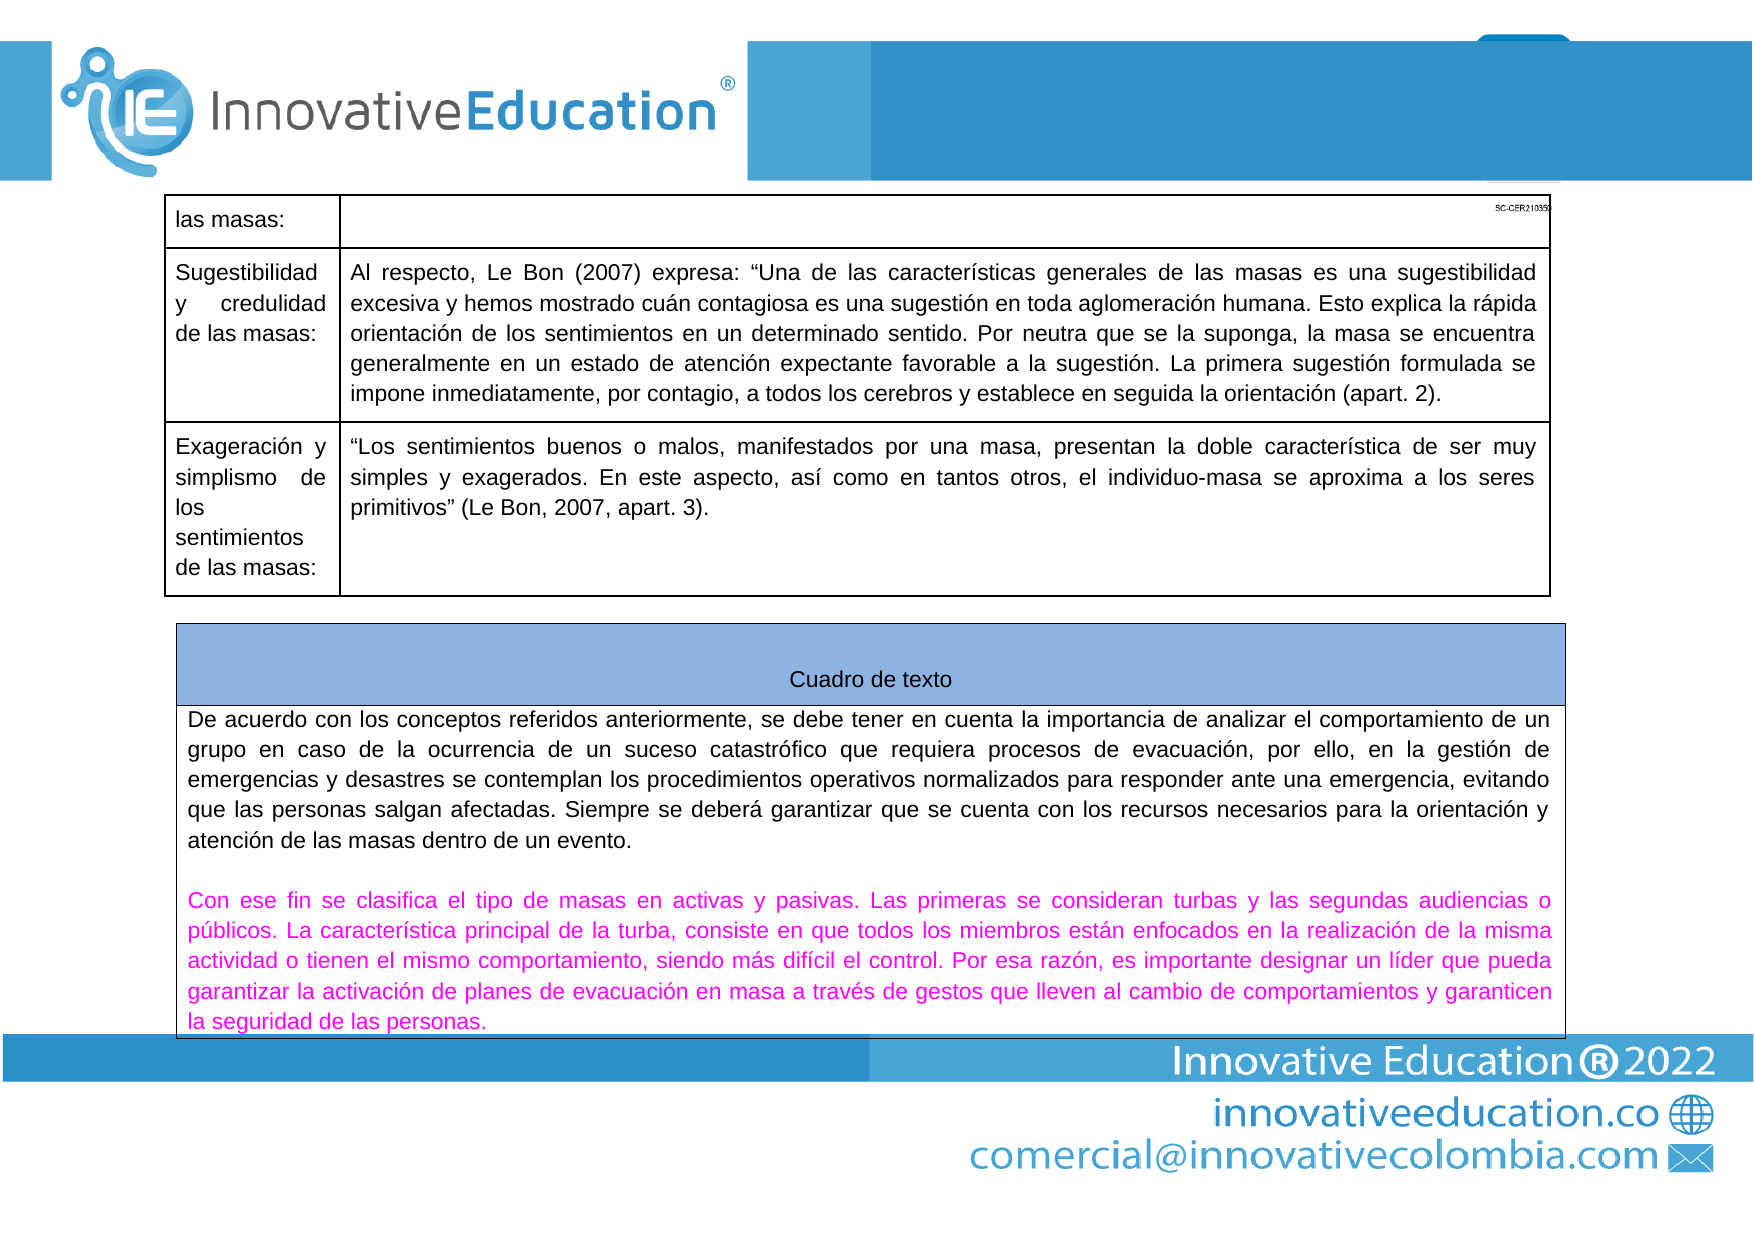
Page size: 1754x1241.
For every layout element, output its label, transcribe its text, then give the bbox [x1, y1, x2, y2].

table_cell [341, 196, 1549, 247]
picture [0, 28, 1752, 214]
table_cell Sugestibilidad y credulidad de las masas: [166, 249, 339, 421]
table_cell Exageración y simplismo de los sentimientos de las masas: [166, 423, 339, 595]
picture [2, 1032, 1754, 1179]
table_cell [177, 706, 1565, 1038]
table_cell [166, 196, 339, 247]
table_cell “Los sentimientos buenos o malos, manifestados por una masa, presentan la doble característica de ser muy simples y exagerados. En este aspecto, así como en tantos otros, el individuo-masa se aproxima a los seres primitivos” (Le Bon, 2007, apart. 3). [341, 423, 1549, 595]
table_header Cuadro de texto [177, 624, 1565, 705]
table_cell Al respecto, Le Bon (2007) expresa: “Una de las características generales de las masas es una sugestibilidad excesiva y hemos mostrado cuán contagiosa es una sugestión en toda aglomeración humana. Esto explica la rápida orientación de los sentimientos en un determinado sentido. Por neutra que se la suponga, la masa se encuentra generalmente en un estado de atención expectante favorable a la sugestión. La primera sugestión formulada se impone inmediatamente, por contagio, a todos los cerebros y establece en seguida la orientación (apart. 2). [341, 249, 1549, 421]
